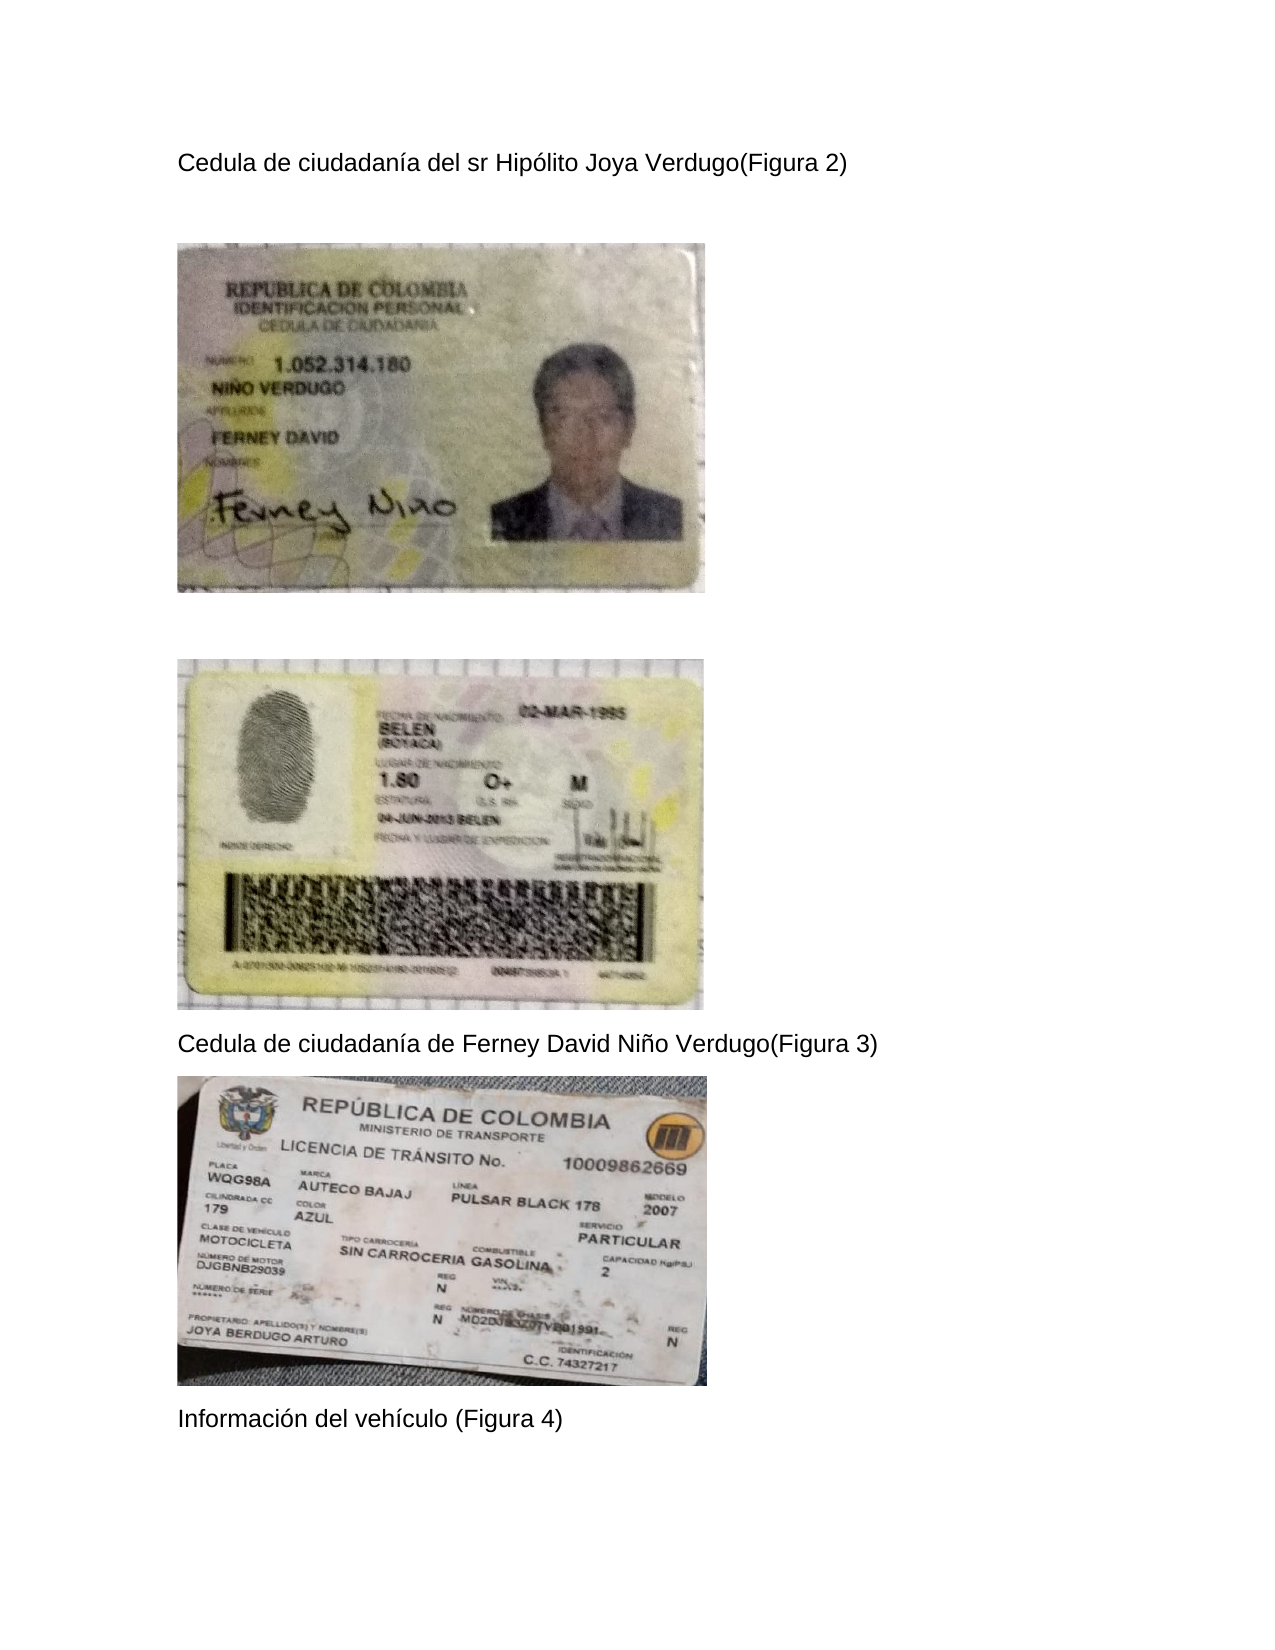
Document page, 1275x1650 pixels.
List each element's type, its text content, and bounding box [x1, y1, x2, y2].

text Cedula de ciudadanía del sr Hipólito Joya Verdugo(Figura 2) [177, 148, 1098, 176]
picture [177, 659, 704, 1010]
text Información del vehículo (Figura 4) [177, 1404, 1098, 1433]
picture [177, 243, 706, 593]
text Cedula de ciudadanía de Ferney David Niño Verdugo(Figura 3) [177, 1028, 1098, 1057]
picture [177, 1076, 707, 1386]
